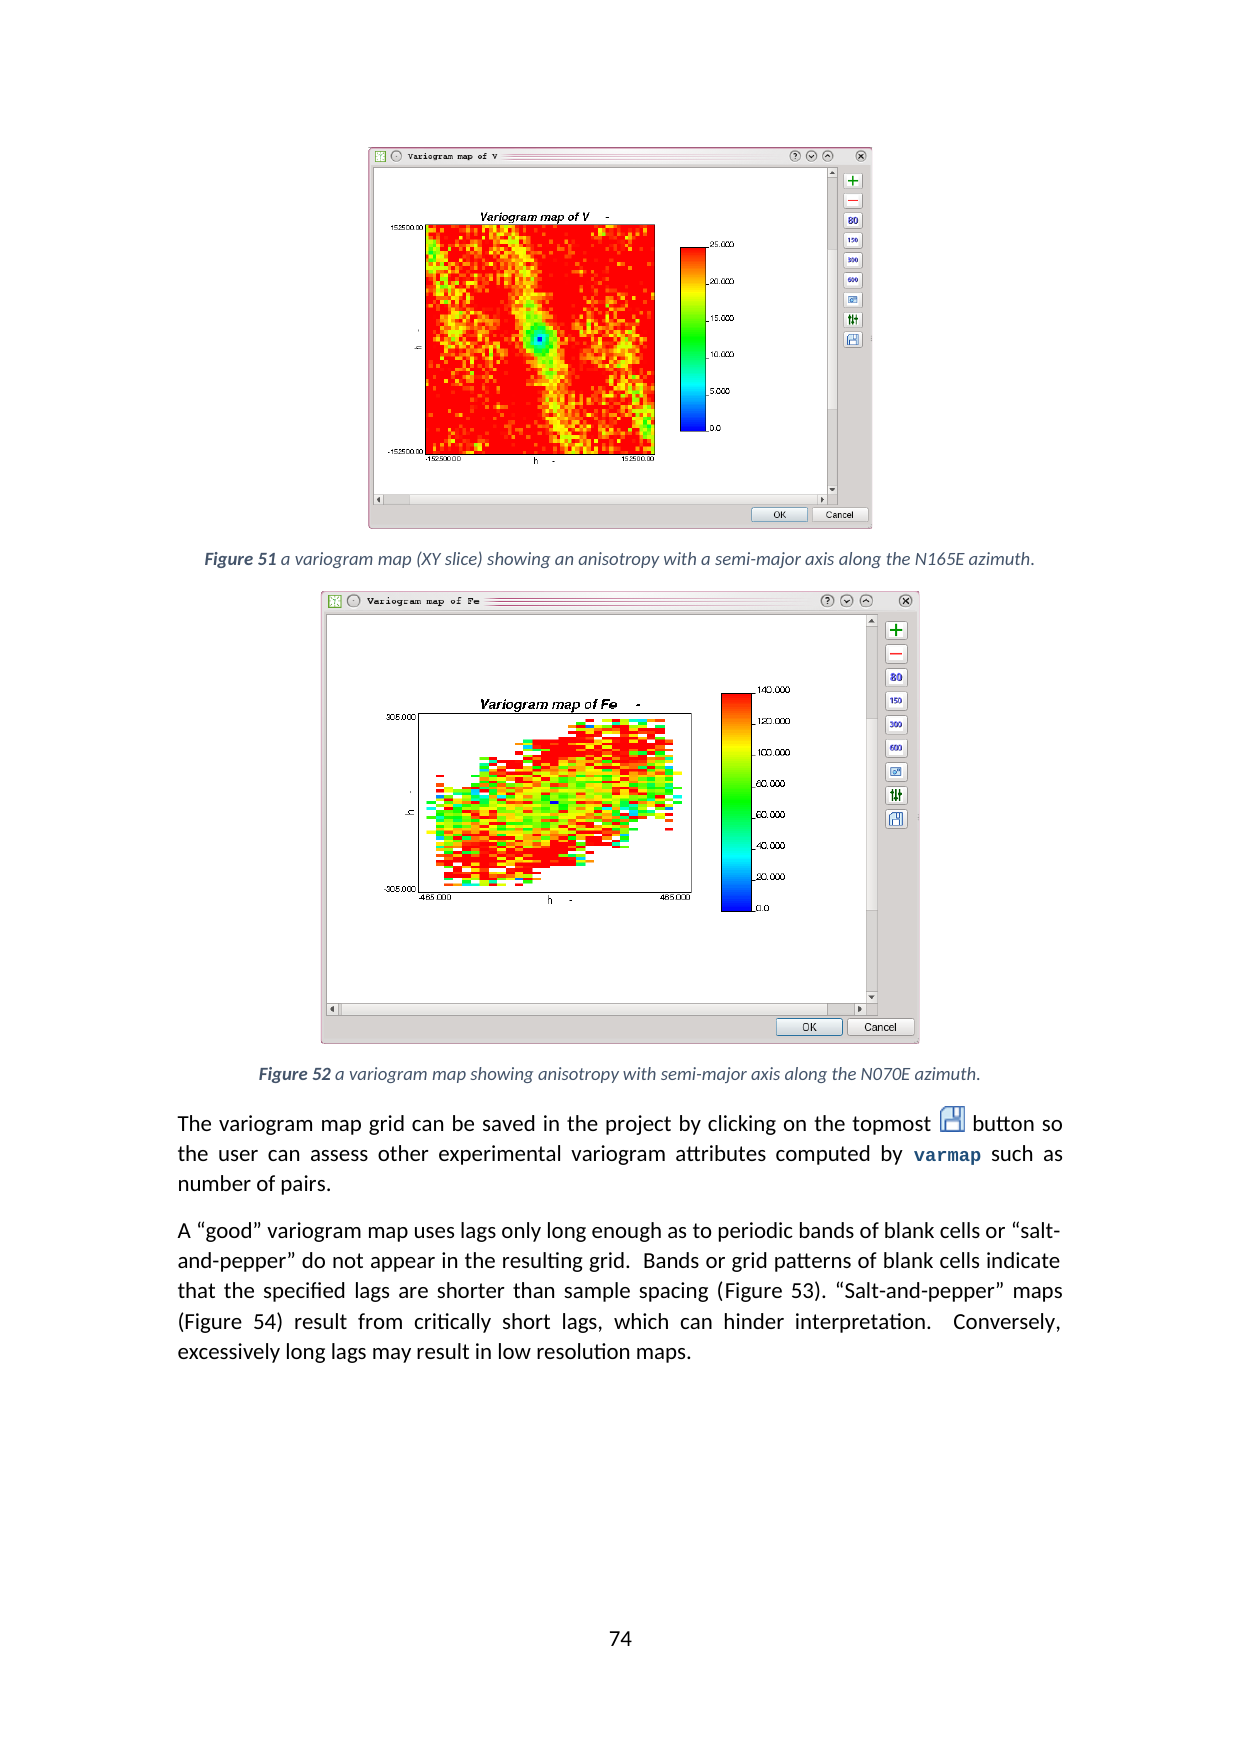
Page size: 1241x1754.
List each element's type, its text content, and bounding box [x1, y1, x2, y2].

text The variogram map grid can be saved in the project by clicking on the topmost button so the user can assess other experimental variogram attributes computed by varmap such as number of pairs. [177, 1106, 1063, 1197]
text Figure 52 a variogram map showing anisotropy with semi-major axis along the N070E azimuth. [177, 1062, 1063, 1085]
text A “good” variogram map uses lags only long enough as to periodic bands of blank cells or “salt-and-pepper” do not appear in the resulting grid. Bands or grid patterns of blank cells indicate that the specified lags are shorter than sample spacing (Figure 52). “Salt-and-pepper” maps (Figure 53) result from critically short lags, which can hinder interpretation. Conversely, excessively long lags may result in low resolution maps. [177, 1216, 1063, 1365]
text Figure 51 a variogram map (XY slice) showing an anisotropy with a semi-major axis along the N165E azimuth. [177, 547, 1063, 570]
picture [940, 1106, 965, 1132]
picture [320, 591, 920, 1044]
picture [368, 147, 873, 529]
